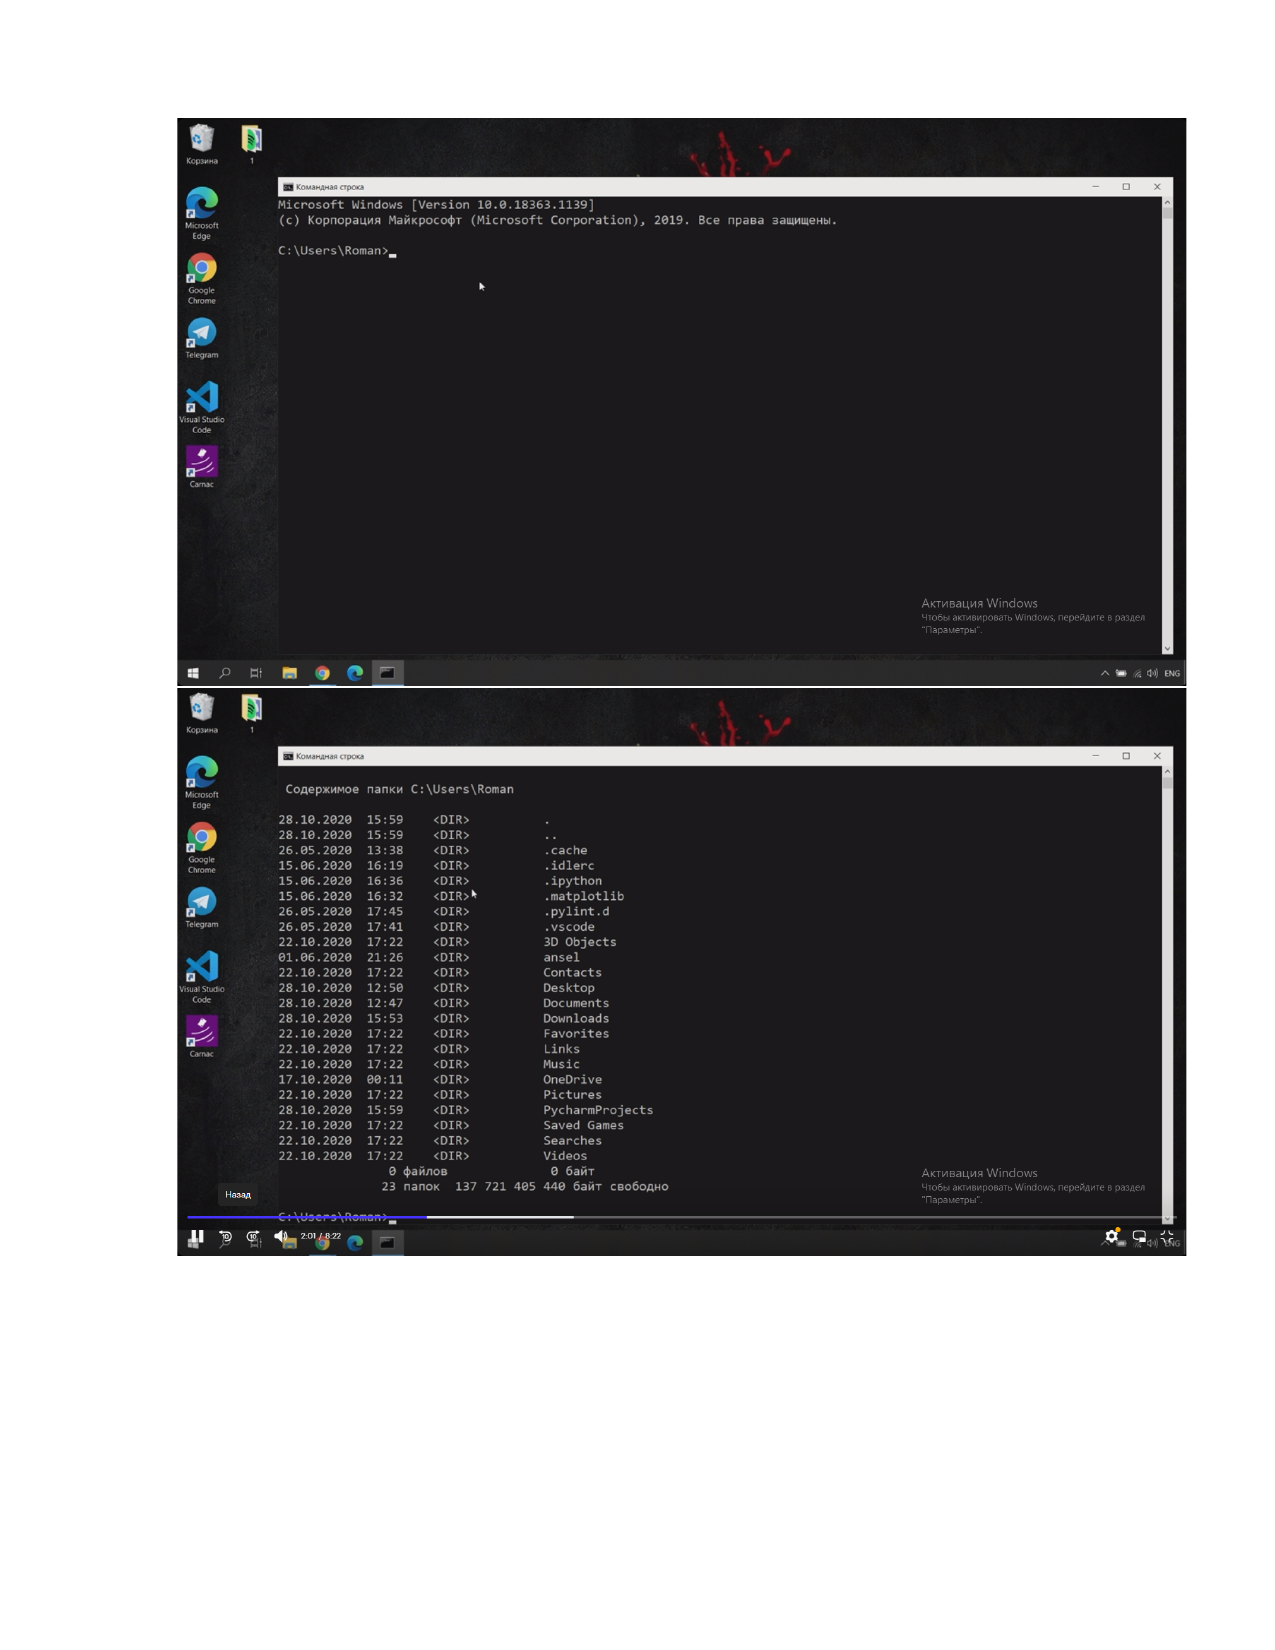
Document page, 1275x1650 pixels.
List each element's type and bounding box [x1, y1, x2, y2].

picture [177, 688, 1187, 1256]
picture [177, 118, 1187, 686]
